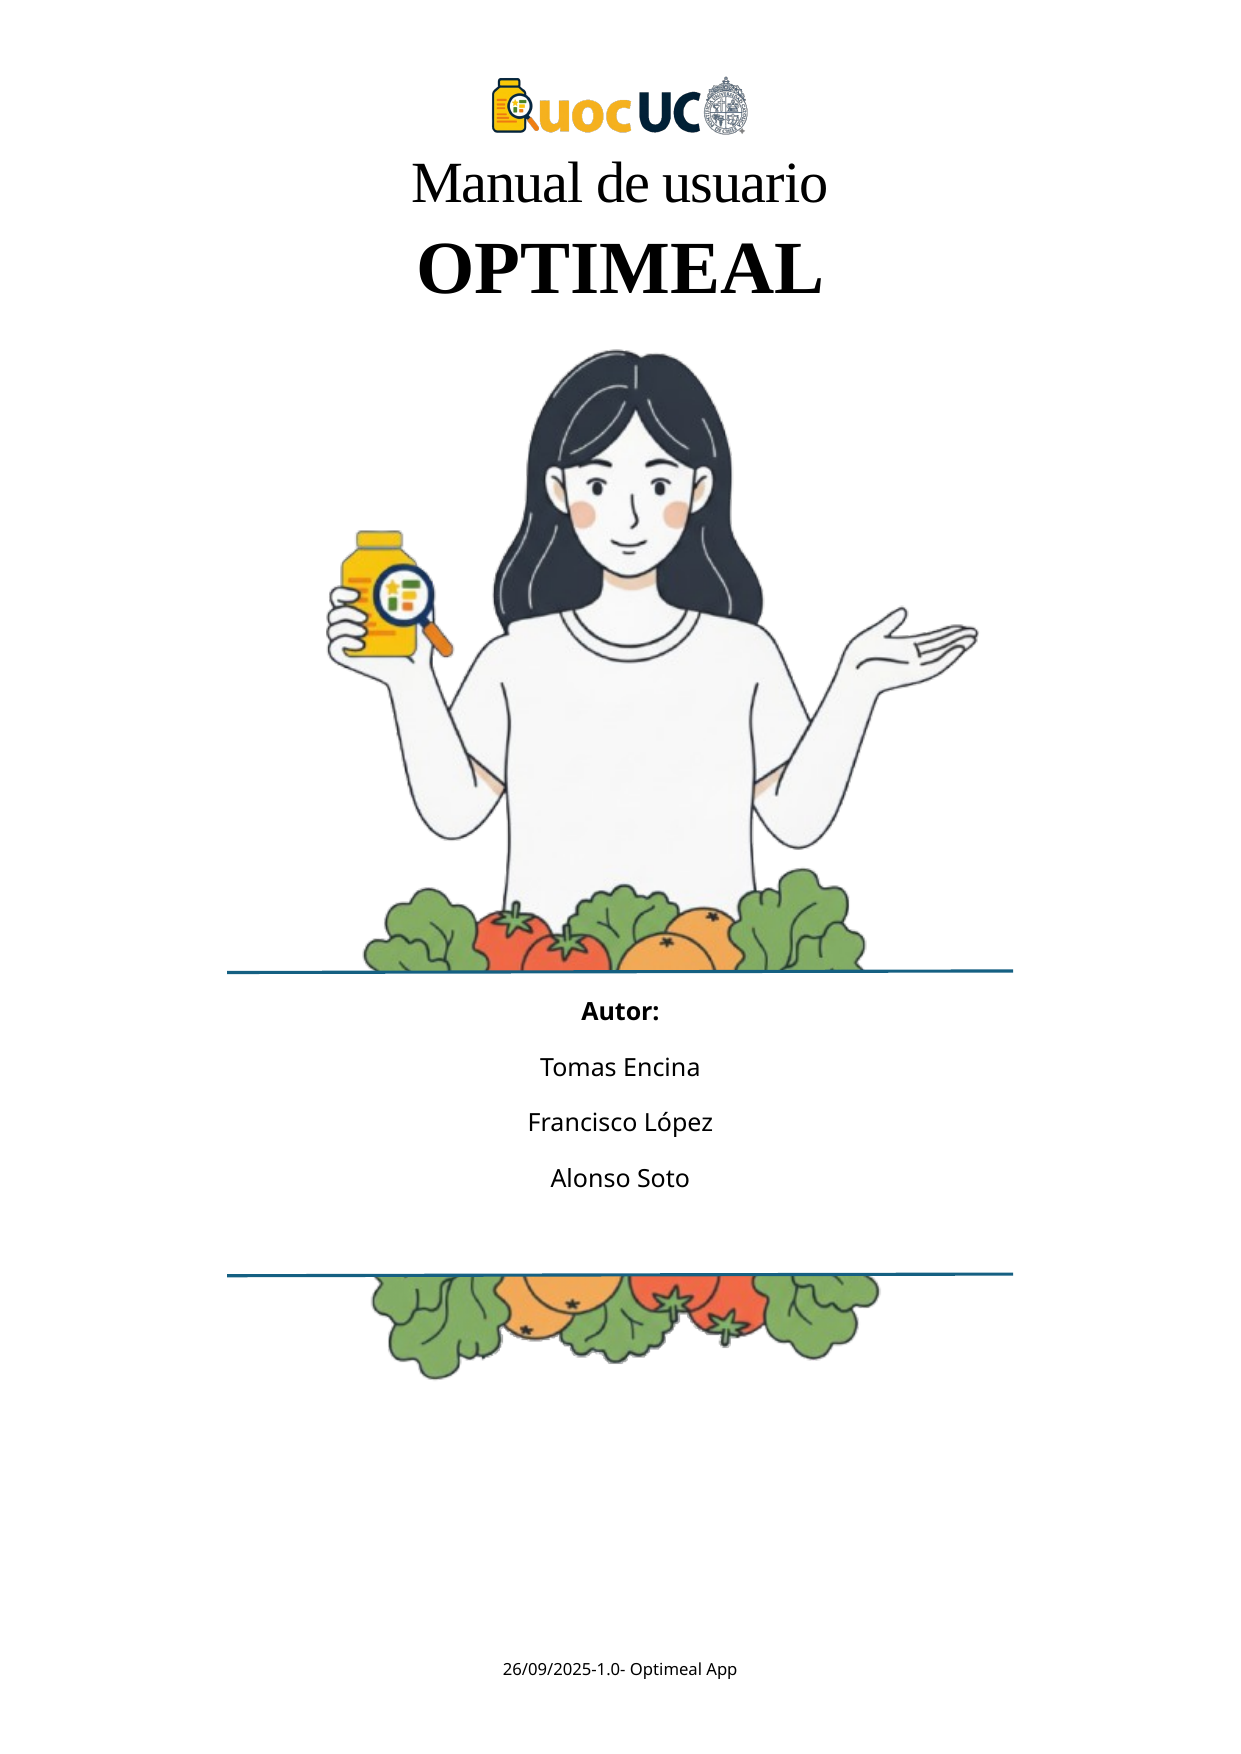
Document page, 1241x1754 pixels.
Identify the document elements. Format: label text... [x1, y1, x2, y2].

title Manual de usuario [177, 148, 1063, 215]
text OPTIMEAL [177, 223, 1063, 309]
picture [491, 73, 749, 138]
text Francisco López [177, 1105, 1063, 1139]
text Autor: [177, 993, 1063, 1027]
text Alonso Soto [177, 1161, 1063, 1195]
text Tomas Encina [177, 1049, 1063, 1083]
picture [253, 338, 987, 970]
picture [361, 1276, 896, 1394]
